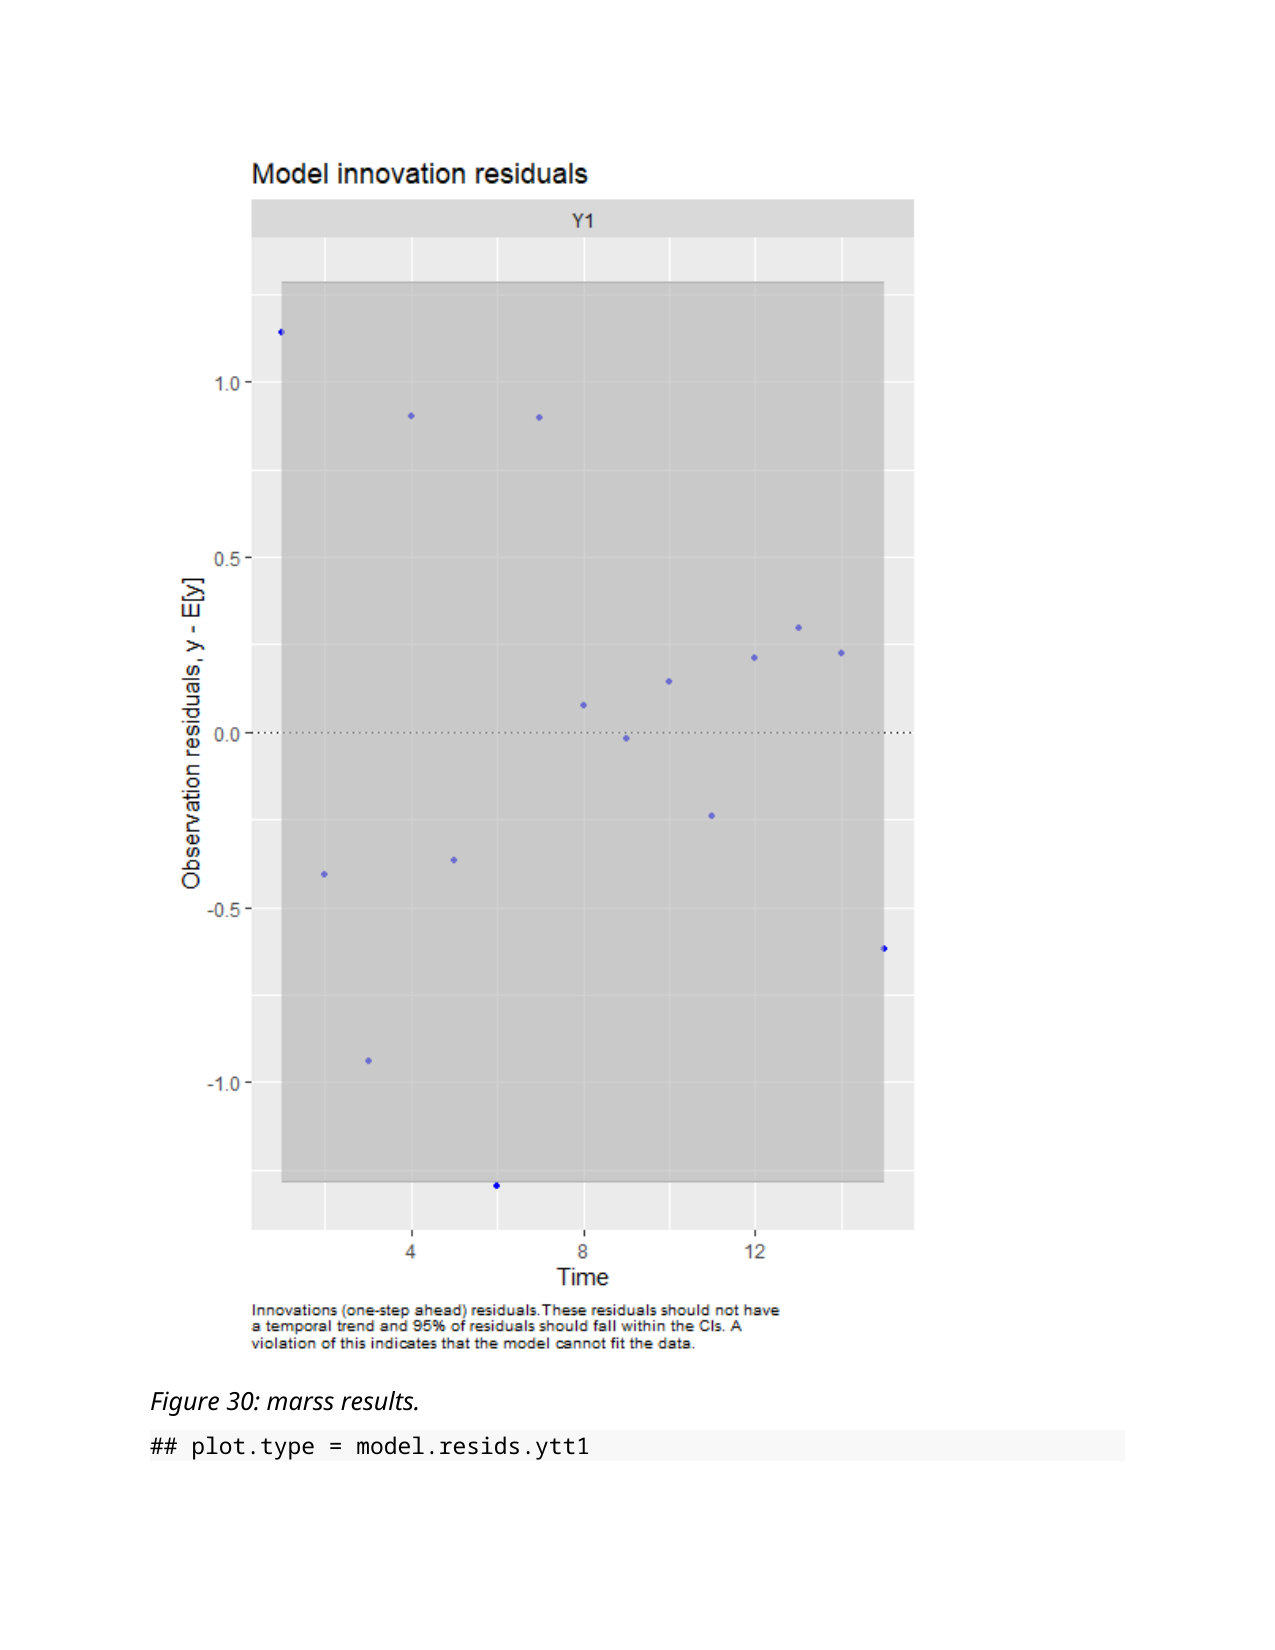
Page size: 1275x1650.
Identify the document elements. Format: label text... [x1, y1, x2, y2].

text ## plot.type = model.resids.ytt1 [150, 1430, 1125, 1461]
text Figure 30: marss results. [150, 1383, 1125, 1417]
picture [168, 150, 927, 1363]
